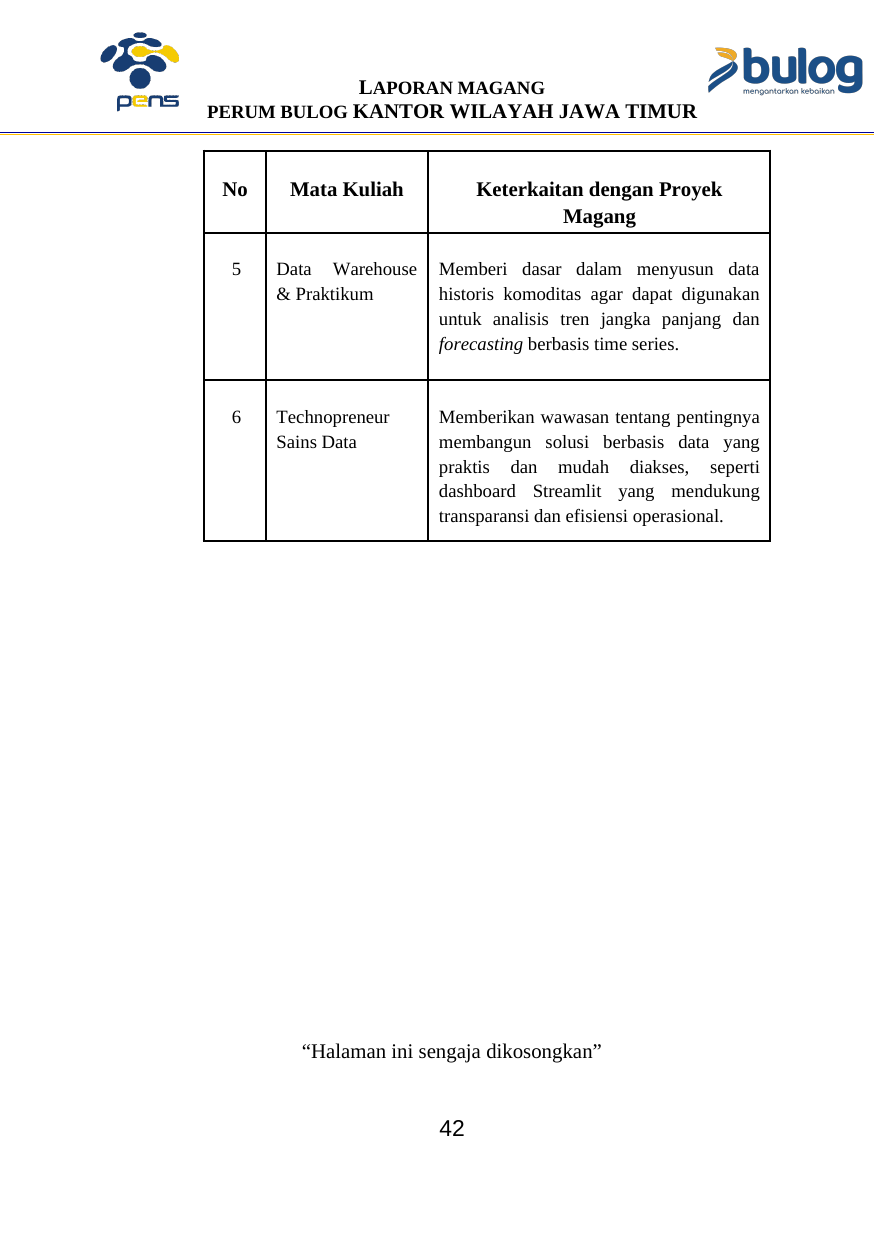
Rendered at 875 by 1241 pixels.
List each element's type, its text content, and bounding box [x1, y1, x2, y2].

table_cell Memberikan wawasan tentang pentingnya membangun solusi berbasis data yang praktis dan mudah diakses, seperti dashboard Streamlit yang mendukung transparansi dan efisiensi operasional. [429, 381, 769, 540]
table_cell 6 [205, 381, 265, 540]
picture [93, 25, 188, 120]
table_header Mata Kuliah [267, 152, 427, 232]
picture [707, 46, 864, 96]
text “Halaman ini sengaja dikosongkan” [148, 1039, 756, 1063]
table_cell Technopreneur Sains Data [267, 381, 427, 540]
table_cell 5 [205, 234, 265, 379]
table_cell Memberi dasar dalam menyusun data historis komoditas agar dapat digunakan untuk analisis tren jangka panjang dan forecasting berbasis time series. [429, 234, 769, 379]
table_cell Data Warehouse & Praktikum [267, 234, 427, 379]
table_header Keterkaitan dengan Proyek Magang [429, 152, 769, 232]
table_header No [205, 152, 265, 232]
